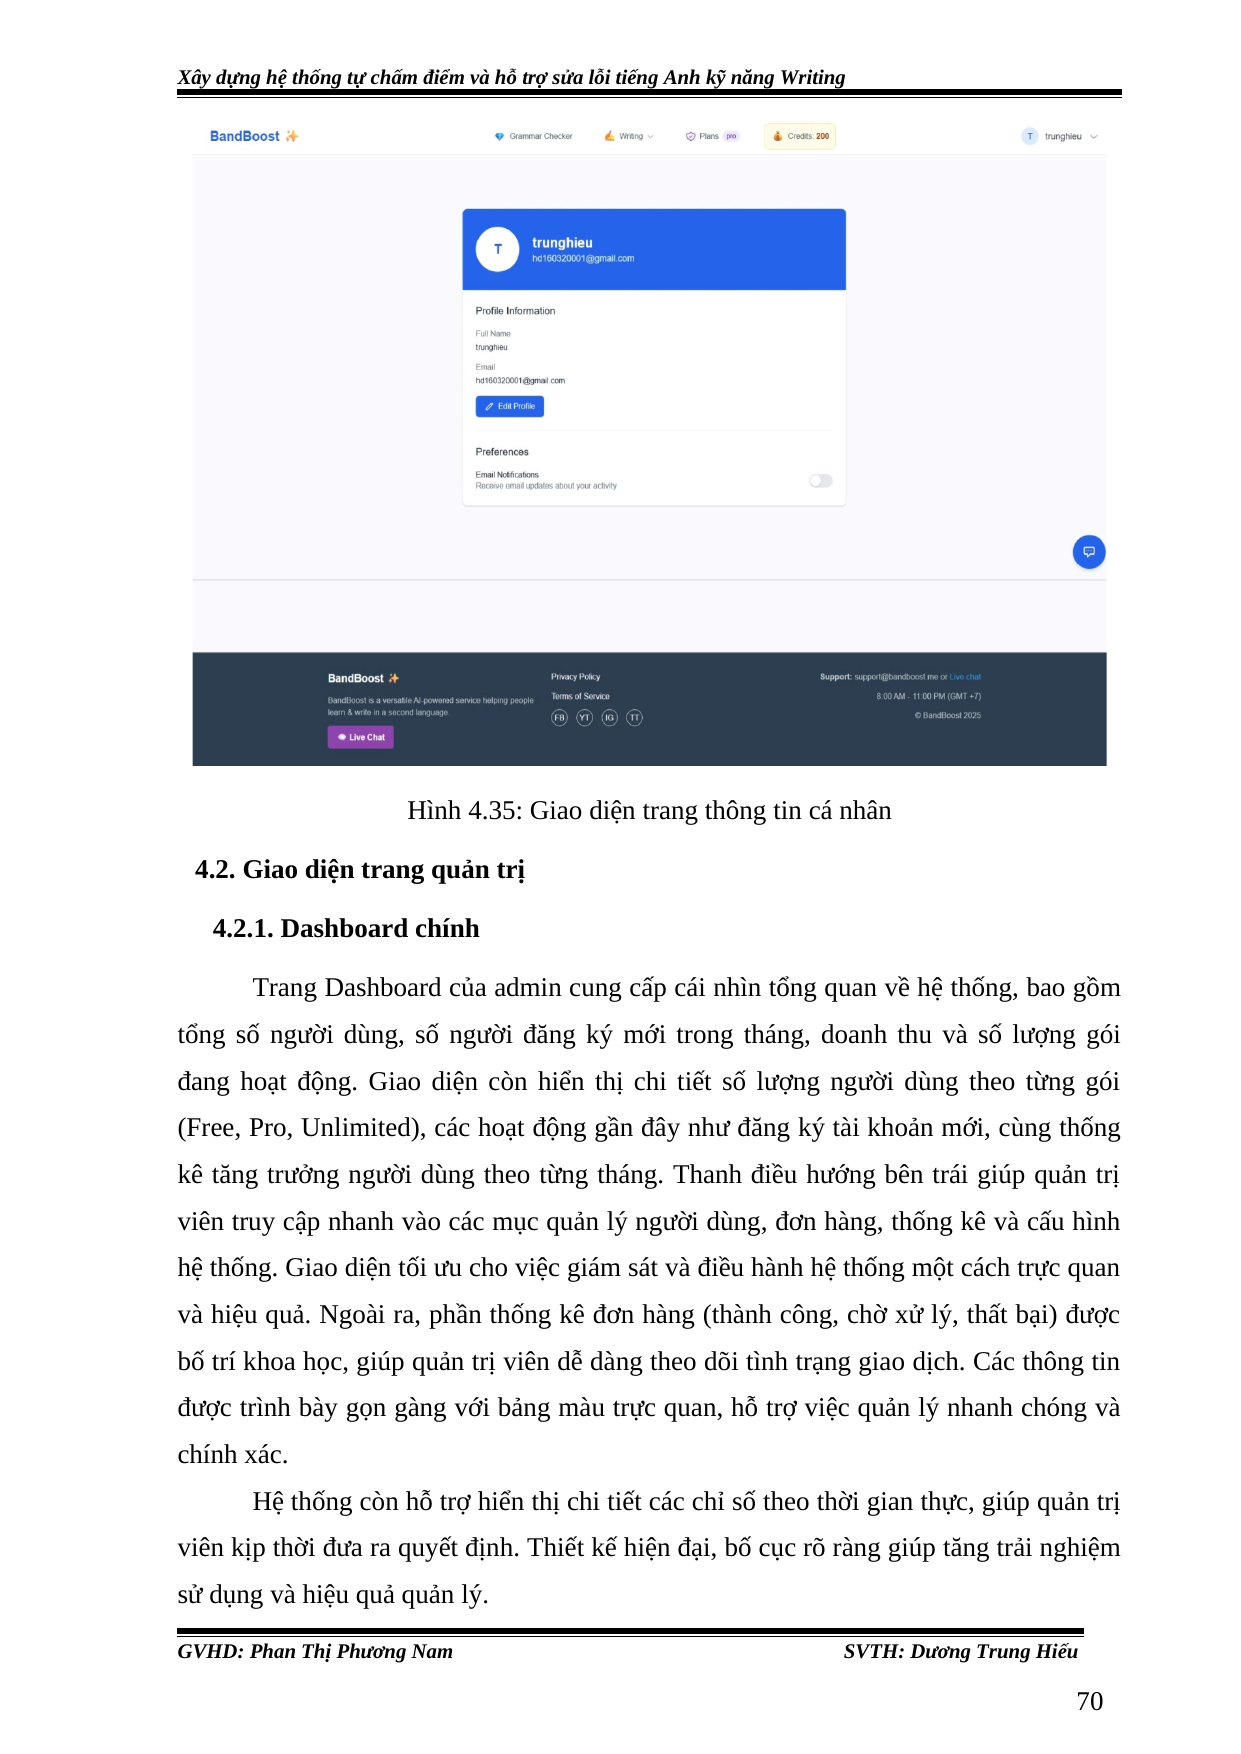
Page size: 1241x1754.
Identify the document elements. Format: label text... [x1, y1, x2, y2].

list Trang Dashboard của admin cung cấp cái nhìn tổng quan về hệ thống, bao gồm tổng số người dùng, số người đăng ký mới trong tháng, doanh thu và số lượng gói đang hoạt động. Giao diện còn hiển thị chi tiết số lượng người dùng theo từng gói (Free, Pro, Unlimited), các hoạt động gần đây như đăng ký tài khoản mới, cùng thống kê tăng trưởng người dùng theo từng tháng. Thanh điều hướng bên trái giúp quản trị viên truy cập nhanh vào các mục quản lý người dùng, đơn hàng, thống kê và cấu hình hệ thống. Giao diện tối ưu cho việc giám sát và điều hành hệ thống một cách trực quan và hiệu quả. Ngoài ra, phần thống kê đơn hàng (thành công, chờ xử lý, thất bại) được bố trí khoa học, giúp quản trị viên dễ dàng theo dõi tình trạng giao dịch. Các thông tin được trình bày gọn gàng với bảng màu trực quan, hỗ trợ việc quản lý nhanh chóng và chính xác. [177, 971, 1122, 1469]
list Hệ thống còn hỗ trợ hiển thị chi tiết các chỉ số theo thời gian thực, giúp quản trị viên kịp thời đưa ra quyết định. Thiết kế hiện đại, bố cục rõ ràng giúp tăng trải nghiệm sử dụng và hiệu quả quản lý. [177, 1485, 1122, 1609]
subtitle Dashboard chính [213, 912, 1122, 943]
picture [192, 118, 1107, 766]
subtitle Giao diện trang quản trị [195, 853, 1122, 884]
